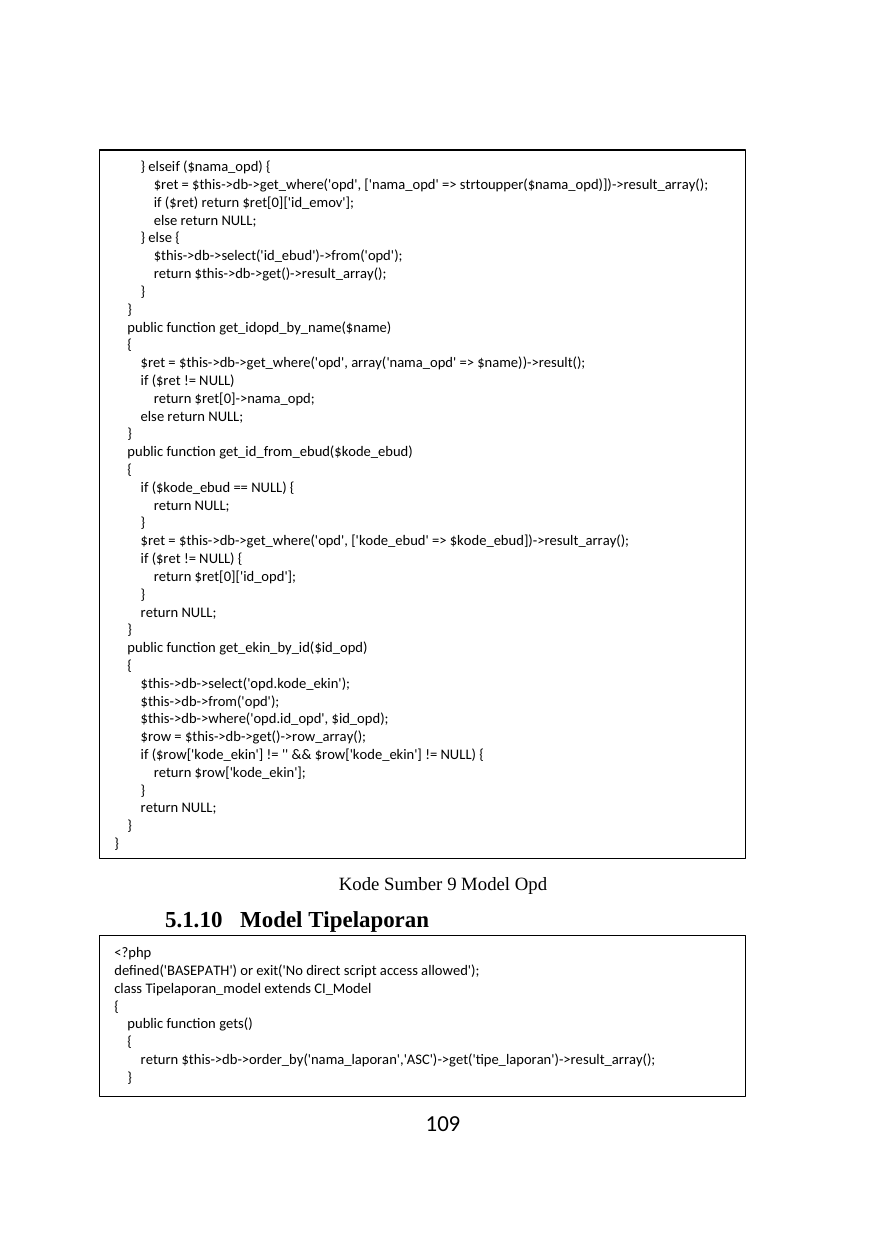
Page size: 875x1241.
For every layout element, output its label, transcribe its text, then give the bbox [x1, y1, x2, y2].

list Model Tipelaporan [165, 906, 767, 932]
text Kode Sumber 9 Model Opd [118, 150, 767, 895]
